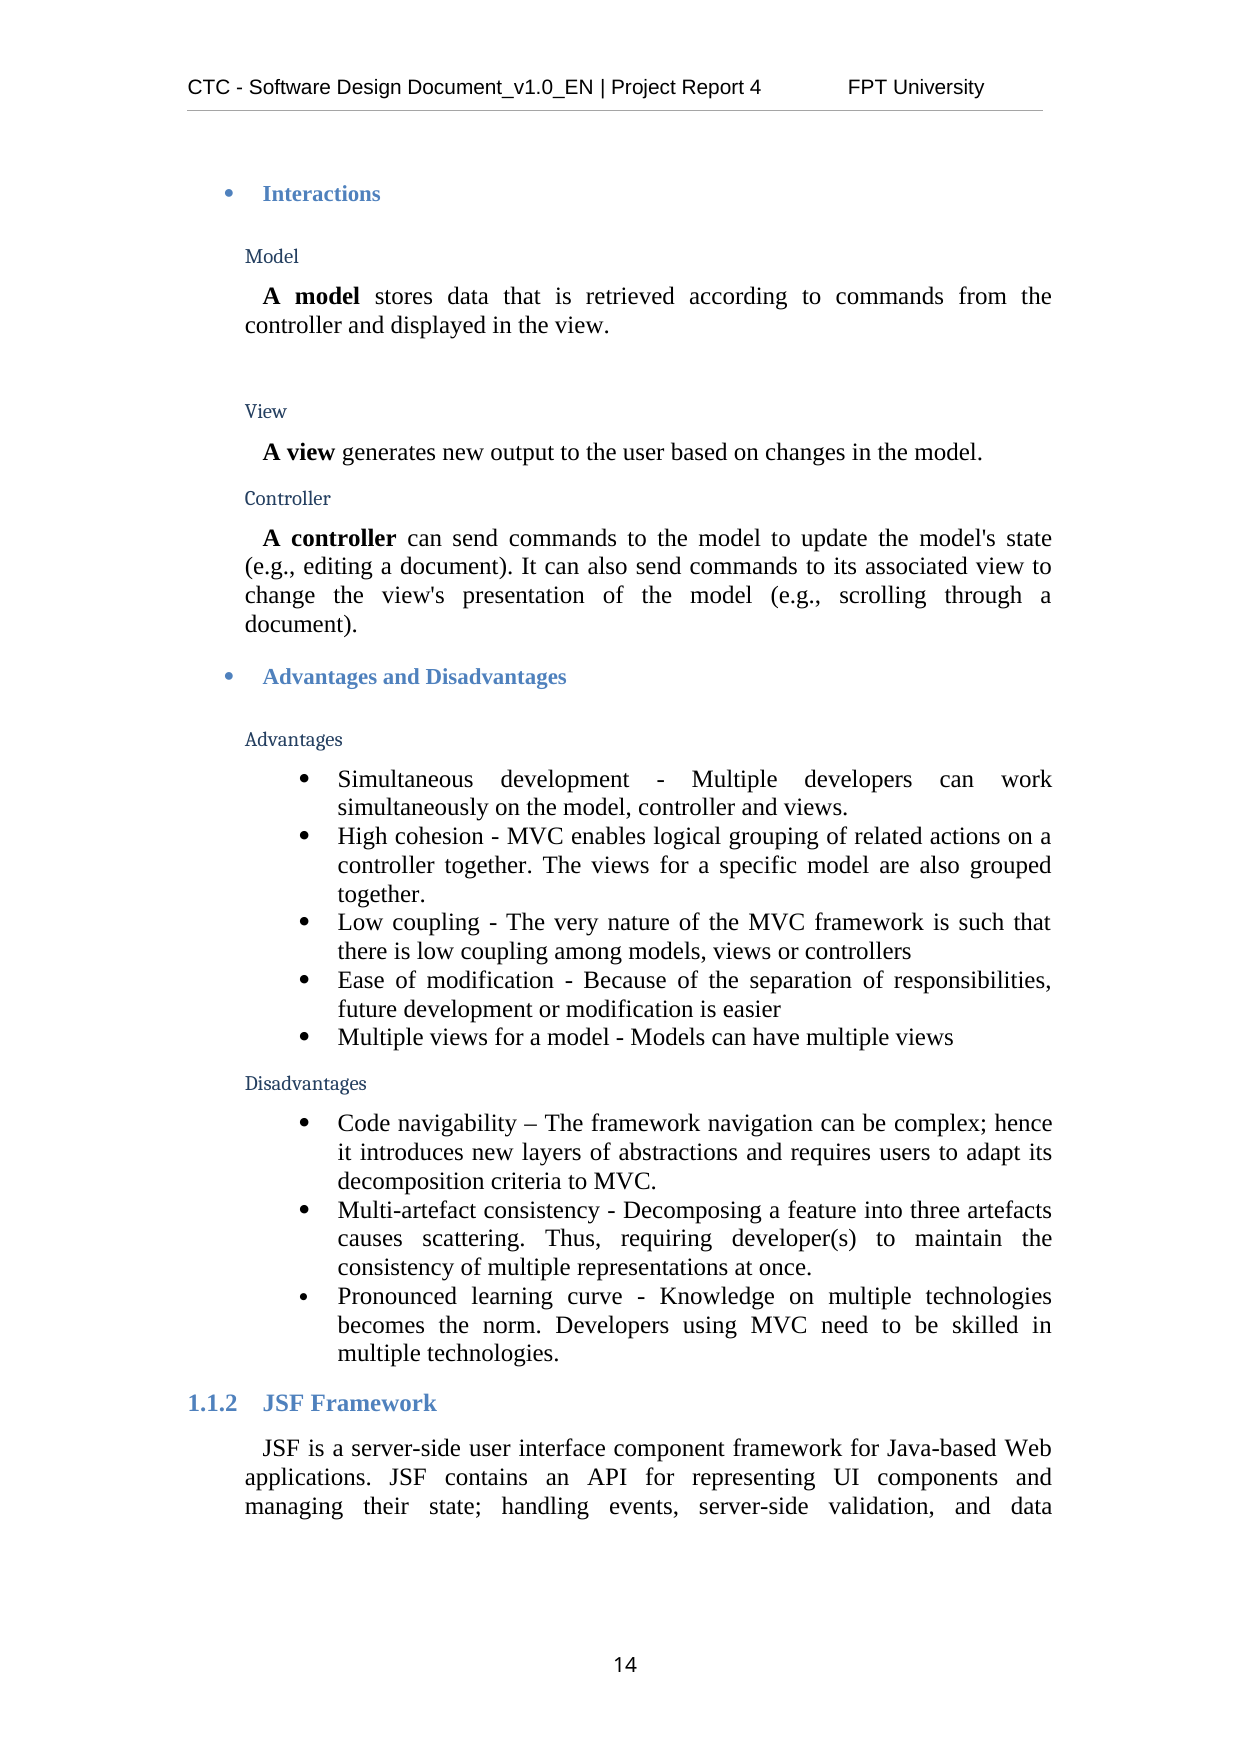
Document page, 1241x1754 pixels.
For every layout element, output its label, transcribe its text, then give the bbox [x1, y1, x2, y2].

text A view generates new output to the user based on changes in the model. [244, 437, 1053, 465]
subtitle Interactions [225, 180, 1053, 206]
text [244, 1433, 1053, 1520]
subtitle View [244, 400, 1053, 424]
list Simultaneous development - Multiple developers can work simultaneously on the model, controller and views. [300, 764, 1053, 821]
list Pronounced learning curve - Knowledge on multiple technologies becomes the norm. Developers using MVC need to be skilled in multiple technologies. [300, 1281, 1053, 1367]
list High cohesion - MVC enables logical grouping of related actions on a controller together. The views for a specific model are also grouped together. [300, 821, 1053, 907]
subtitle Controller [244, 486, 1053, 510]
subtitle Advantages and Disadvantages [225, 663, 1053, 689]
list Multi-artefact consistency - Decomposing a feature into three artefacts causes scattering. Thus, requiring developer(s) to maintain the consistency of multiple representations at once. [300, 1195, 1053, 1281]
text A controller can send commands to the model to update the model's state (e.g., editing a document). It can also send commands to its associated view to change the view's presentation of the model (e.g., scrolling through a document). [244, 523, 1053, 638]
subtitle Disadvantages [244, 1072, 1053, 1096]
text A model stores data that is retrieved according to commands from the controller and displayed in the view. [244, 281, 1053, 338]
subtitle Advantages [244, 727, 1053, 751]
list Multiple views for a model - Models can have multiple views [300, 1022, 1053, 1051]
list Ease of modification - Because of the separation of responsibilities, future development or modification is easier [300, 965, 1053, 1022]
list Code navigability – The framework navigation can be complex; hence it introduces new layers of abstractions and requires users to adapt its decomposition criteria to MVC. [300, 1108, 1053, 1195]
subtitle JSF Framework [187, 1388, 1053, 1417]
list Low coupling - The very nature of the MVC framework is such that there is low coupling among models, views or controllers [300, 907, 1053, 965]
subtitle Model [244, 244, 1053, 268]
